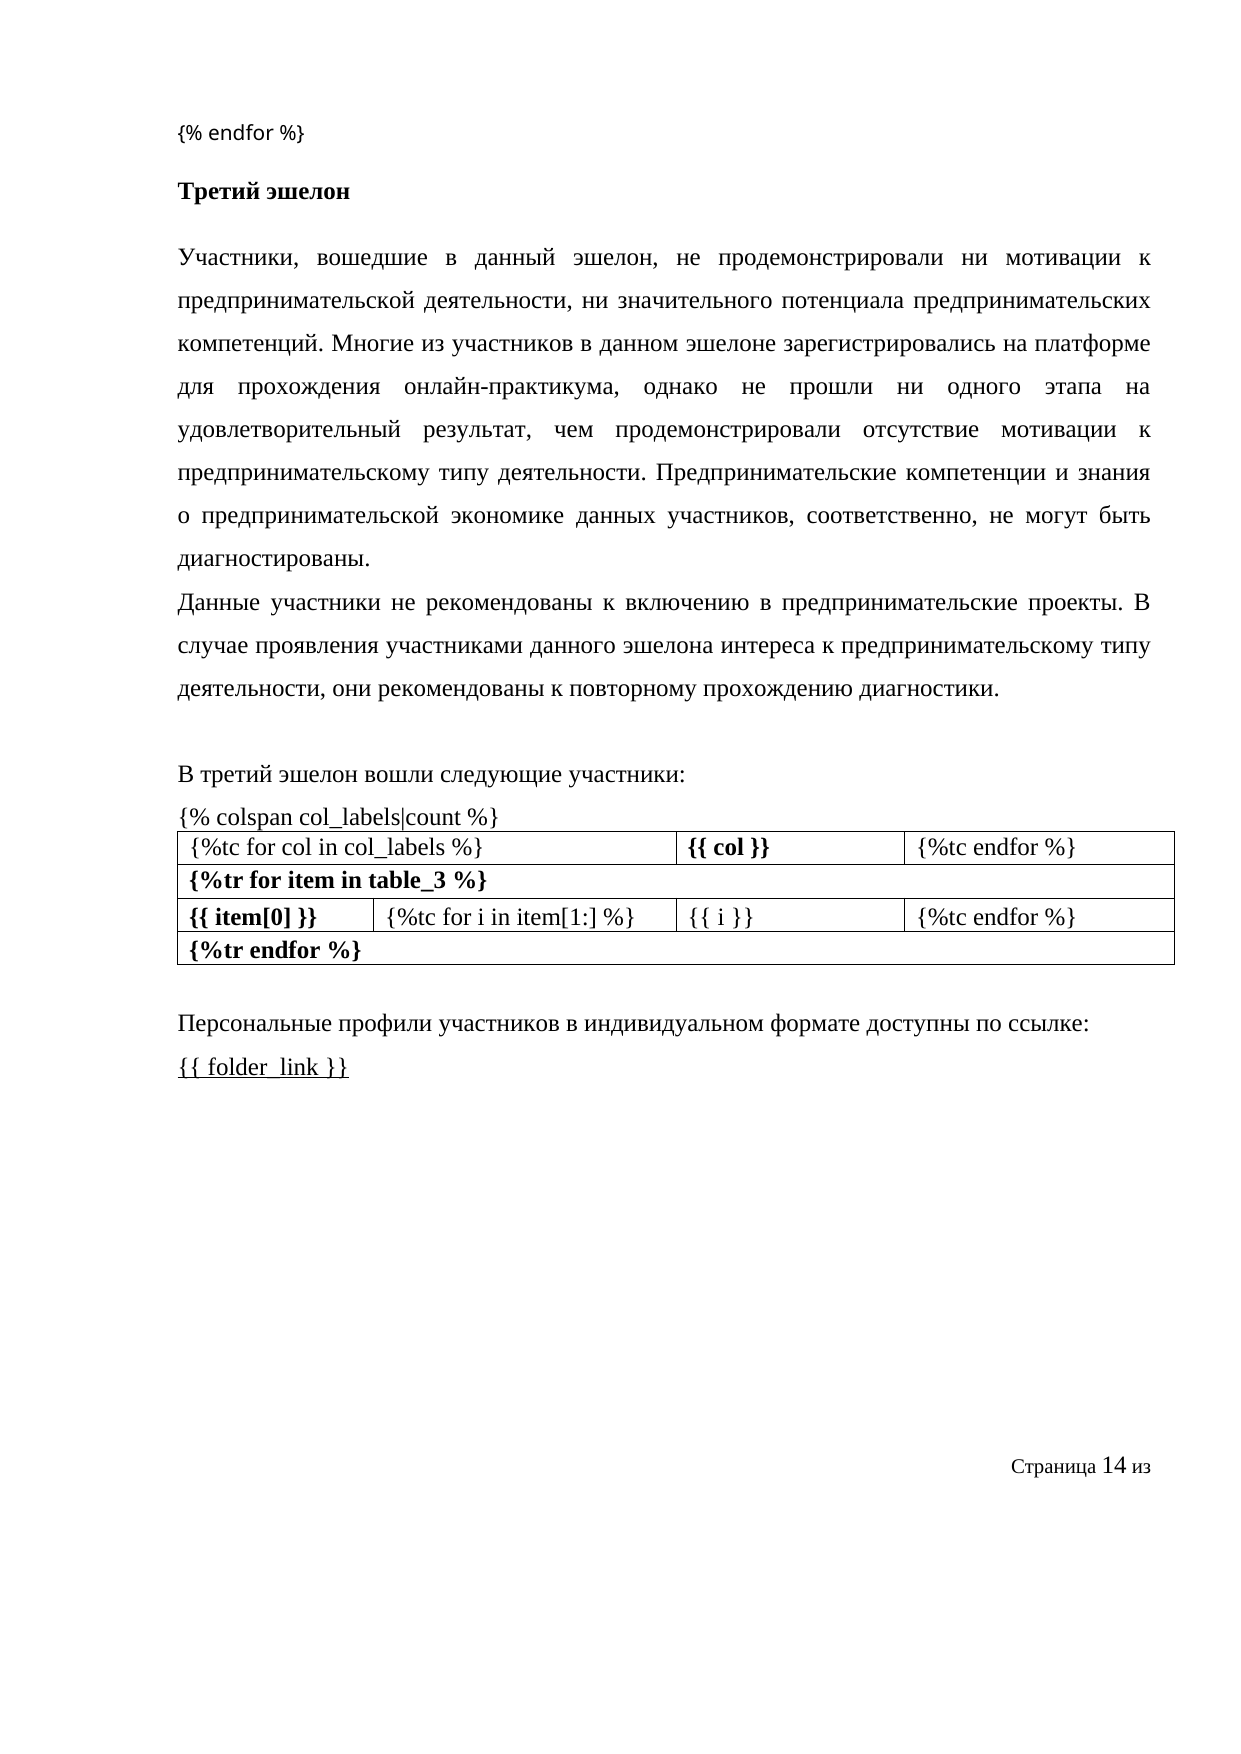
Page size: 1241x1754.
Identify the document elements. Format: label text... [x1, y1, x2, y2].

text {% colspan col_labels|count %} [177, 802, 1152, 831]
table_header {{ col }} [677, 832, 904, 864]
subtitle Третий эшелон [177, 176, 1152, 204]
table_cell {%tc endfor %} [905, 899, 1174, 931]
text {% endfor %} [177, 118, 1152, 147]
table_cell {%tc for i in item[1:] %} [374, 899, 676, 931]
text Персональные профили участников в индивидуальном формате доступны по ссылке: [177, 1008, 1152, 1037]
text В третий эшелон вошли следующие участники: [177, 759, 1152, 788]
table_header {%tc for col in col_labels %} [178, 832, 676, 864]
text {{ folder_link }} [177, 1052, 1152, 1080]
text Участники, вошедшие в данный эшелон, не продемонстрировали ни мотивации к предпринимательской деятельности, ни значительного потенциала предпринимательских компетенций. Многие из участников в данном эшелоне зарегистрировались на платформе для прохождения онлайн-практикума, однако не прошли ни одного этапа на удовлетворительный результат, чем продемонстрировали отсутствие мотивации к предпринимательскому типу деятельности. Предпринимательские компетенции и знания о предпринимательской экономике данных участников, соответственно, не могут быть диагностированы. [177, 242, 1152, 572]
table_cell {%tr for item in table_3 %} [178, 865, 1174, 898]
table_cell {{ item[0] }} [178, 899, 373, 931]
table_cell {{ i }} [677, 899, 904, 931]
text Данные участники не рекомендованы к включению в предпринимательские проекты. В случае проявления участниками данного эшелона интереса к предпринимательскому типу деятельности, они рекомендованы к повторному прохождению диагностики. [177, 587, 1152, 702]
table_header {%tc endfor %} [905, 832, 1174, 864]
table_cell {%tr endfor %} [178, 932, 1174, 964]
